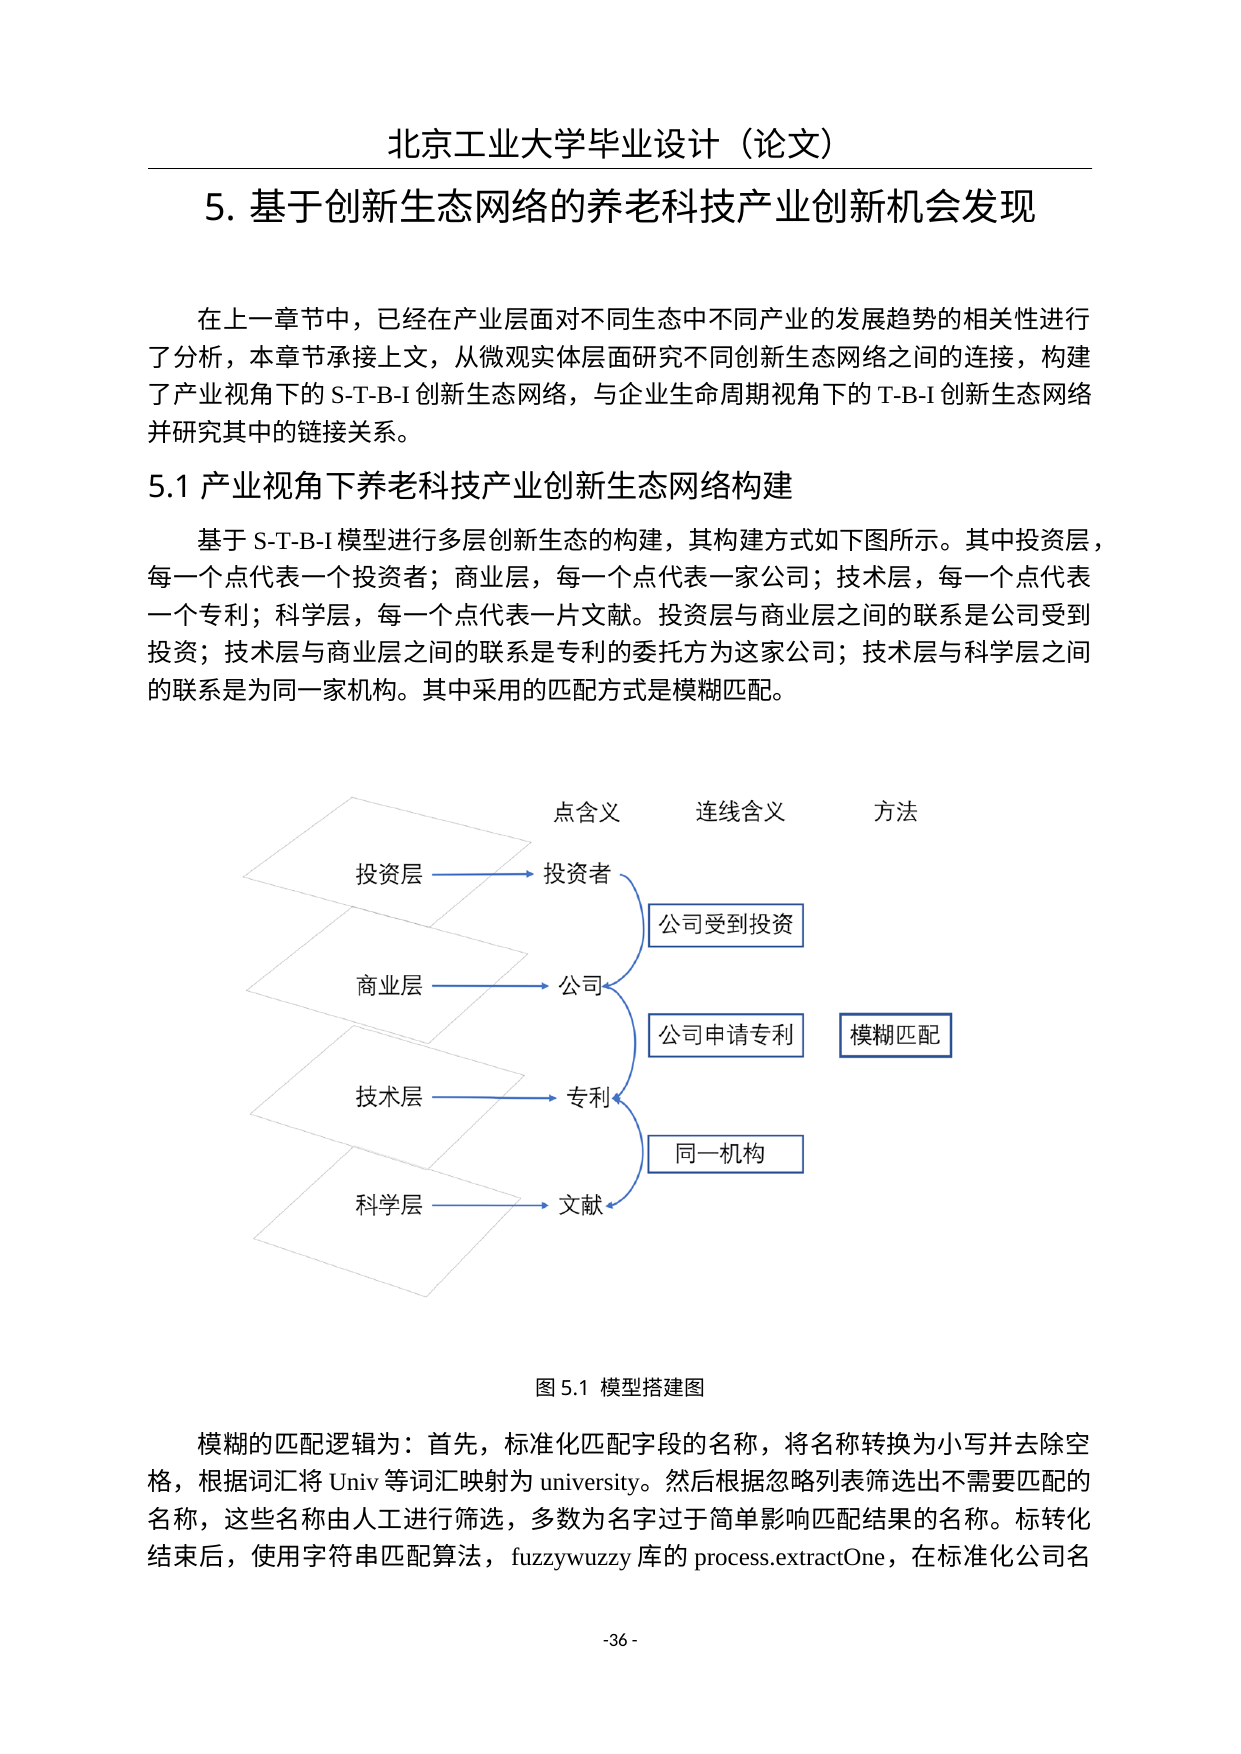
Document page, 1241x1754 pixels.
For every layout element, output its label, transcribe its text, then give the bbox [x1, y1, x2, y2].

text 基于创新生态网络的养老科技产业创新机会发现 [148, 177, 1092, 232]
text 基于S-T-B-I模型进行多层创新生态的构建，其构建方式如下图所示。其中投资层，每一个点代表一个投资者；商业层，每一个点代表一家公司；技术层，每一个点代表一个专利；科学层，每一个点代表一片文献。投资层与商业层之间的联系是公司受到投资；技术层与商业层之间的联系是专利的委托方为这家公司；技术层与科学层之间的联系是为同一家机构。其中采用的匹配方式是模糊匹配。 [148, 519, 1092, 707]
text 在上一章节中，已经在产业层面对不同生态中不同产业的发展趋势的相关性进行了分析，本章节承接上文，从微观实体层面研究不同创新生态网络之间的连接，构建了产业视角下的S-T-B-I创新生态网络，与企业生命周期视角下的T-B-I创新生态网络，并研究其中的链接关系。 [148, 299, 1092, 449]
text 图5.1 模型搭建图 [148, 1371, 1092, 1402]
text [148, 1423, 1092, 1573]
picture [201, 735, 1039, 1326]
subtitle 5.1 产业视角下养老科技产业创新生态网络构建 [148, 461, 1092, 507]
